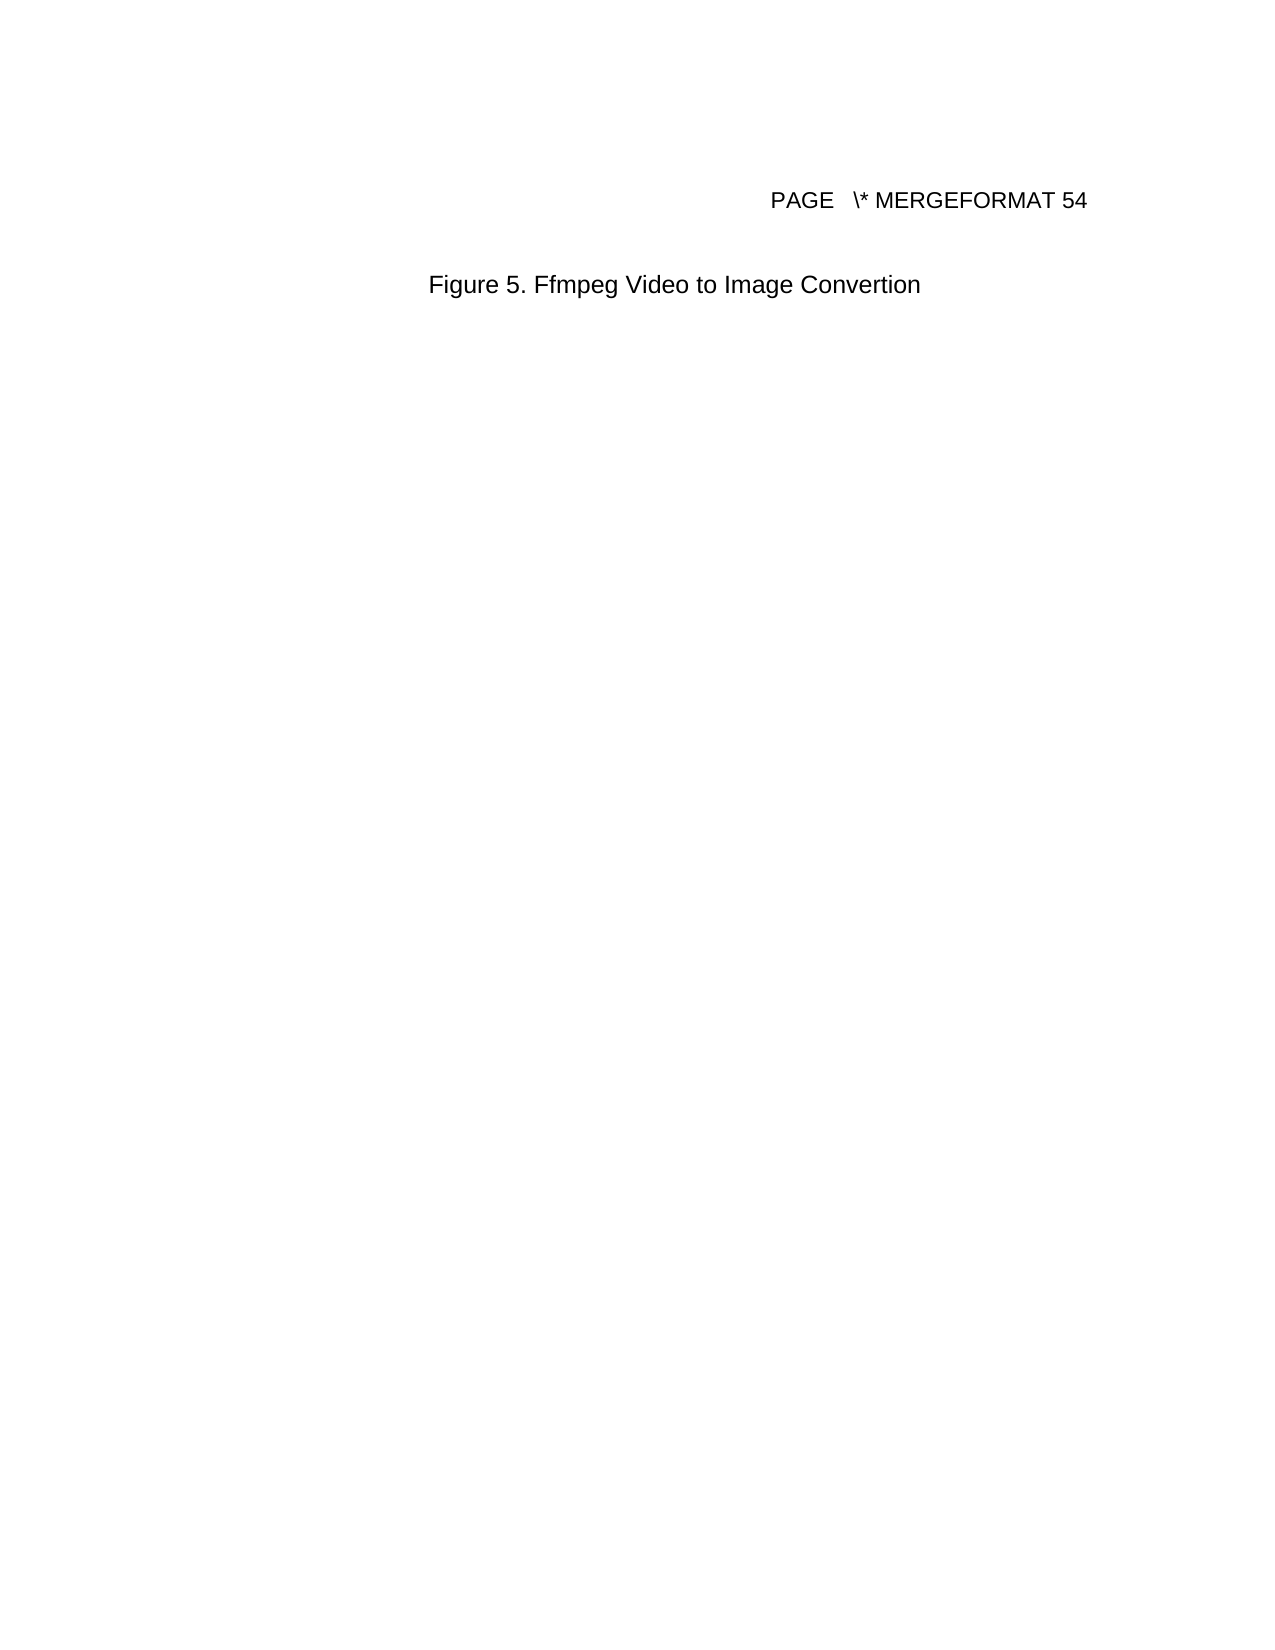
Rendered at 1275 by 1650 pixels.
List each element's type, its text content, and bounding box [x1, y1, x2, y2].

text Figure 5. Ffmpeg Video to Image Convertion [262, 270, 1087, 299]
